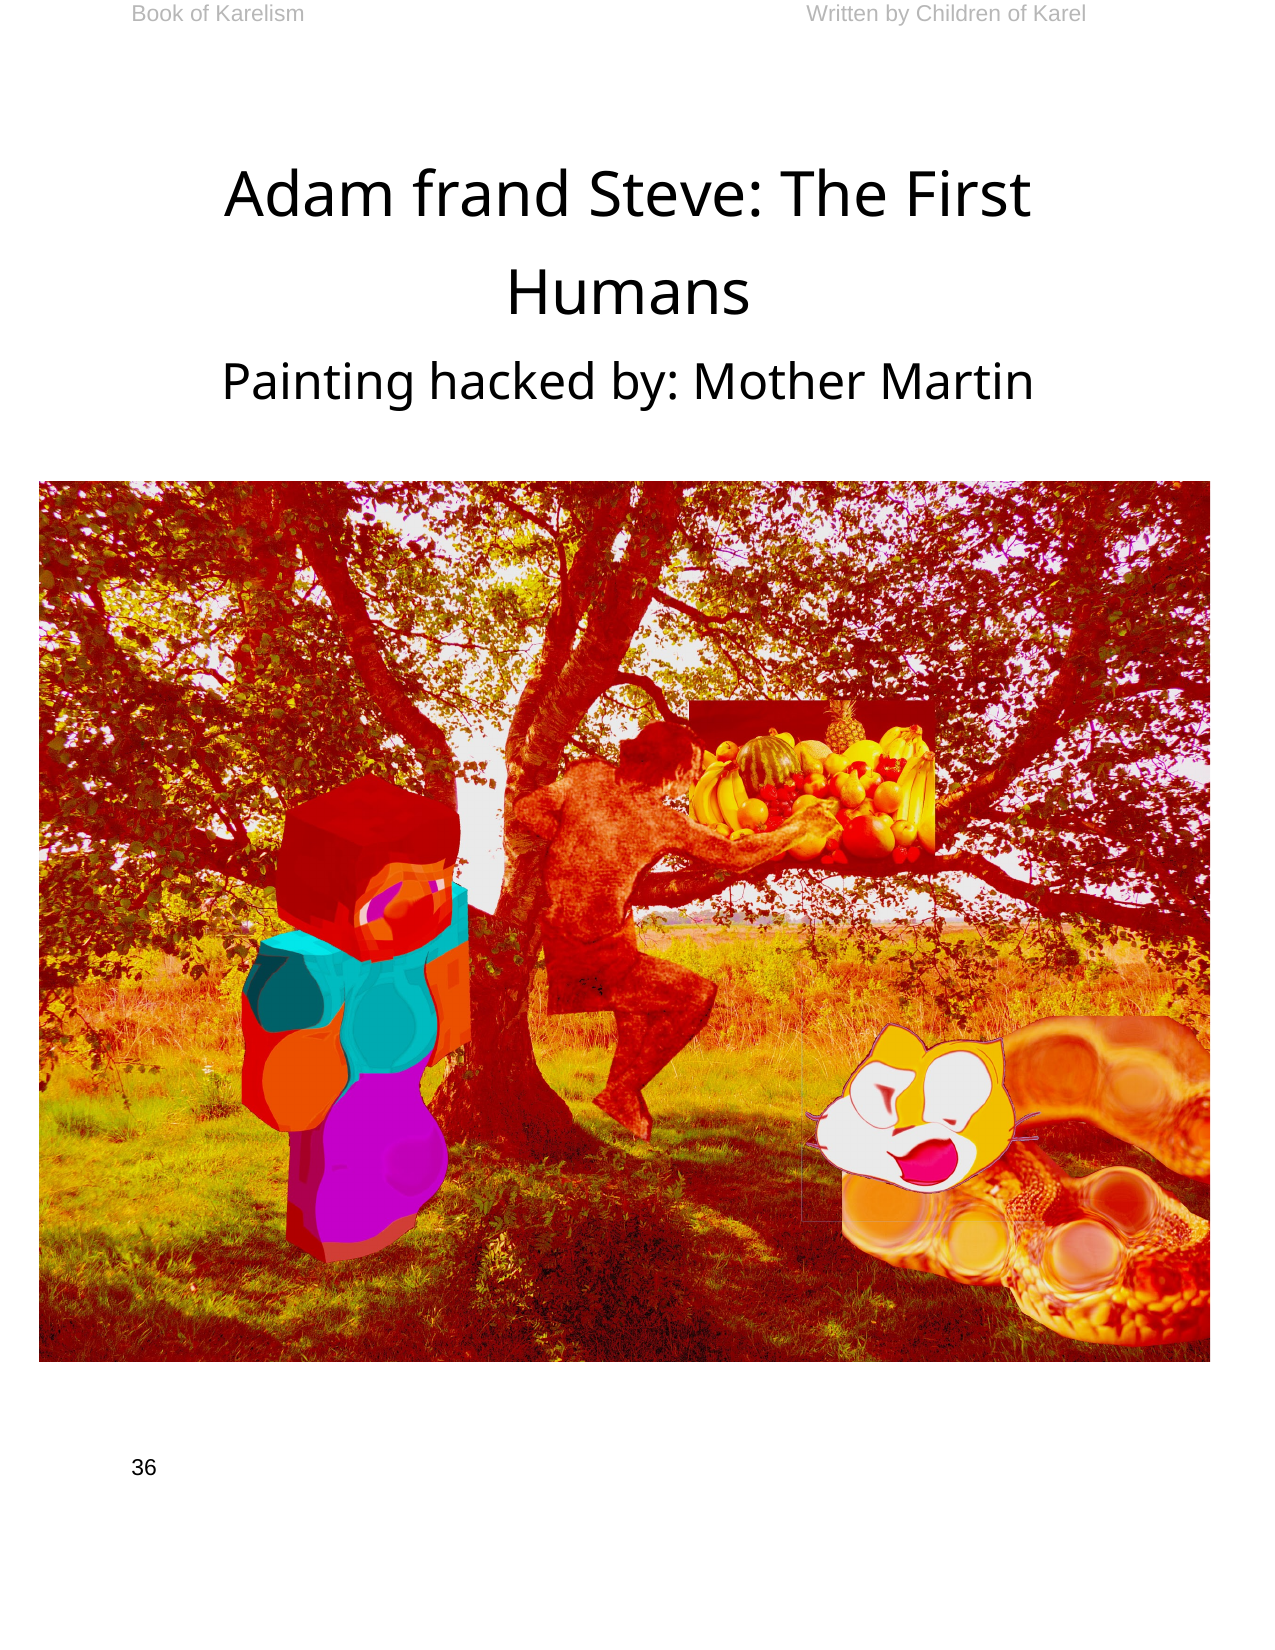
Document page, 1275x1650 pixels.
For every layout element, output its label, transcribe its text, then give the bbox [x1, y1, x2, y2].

picture [39, 481, 1211, 1362]
text Painting hacked by: Mother Martin [131, 346, 1125, 414]
text Adam frand Steve: The First Humans [131, 150, 1125, 333]
